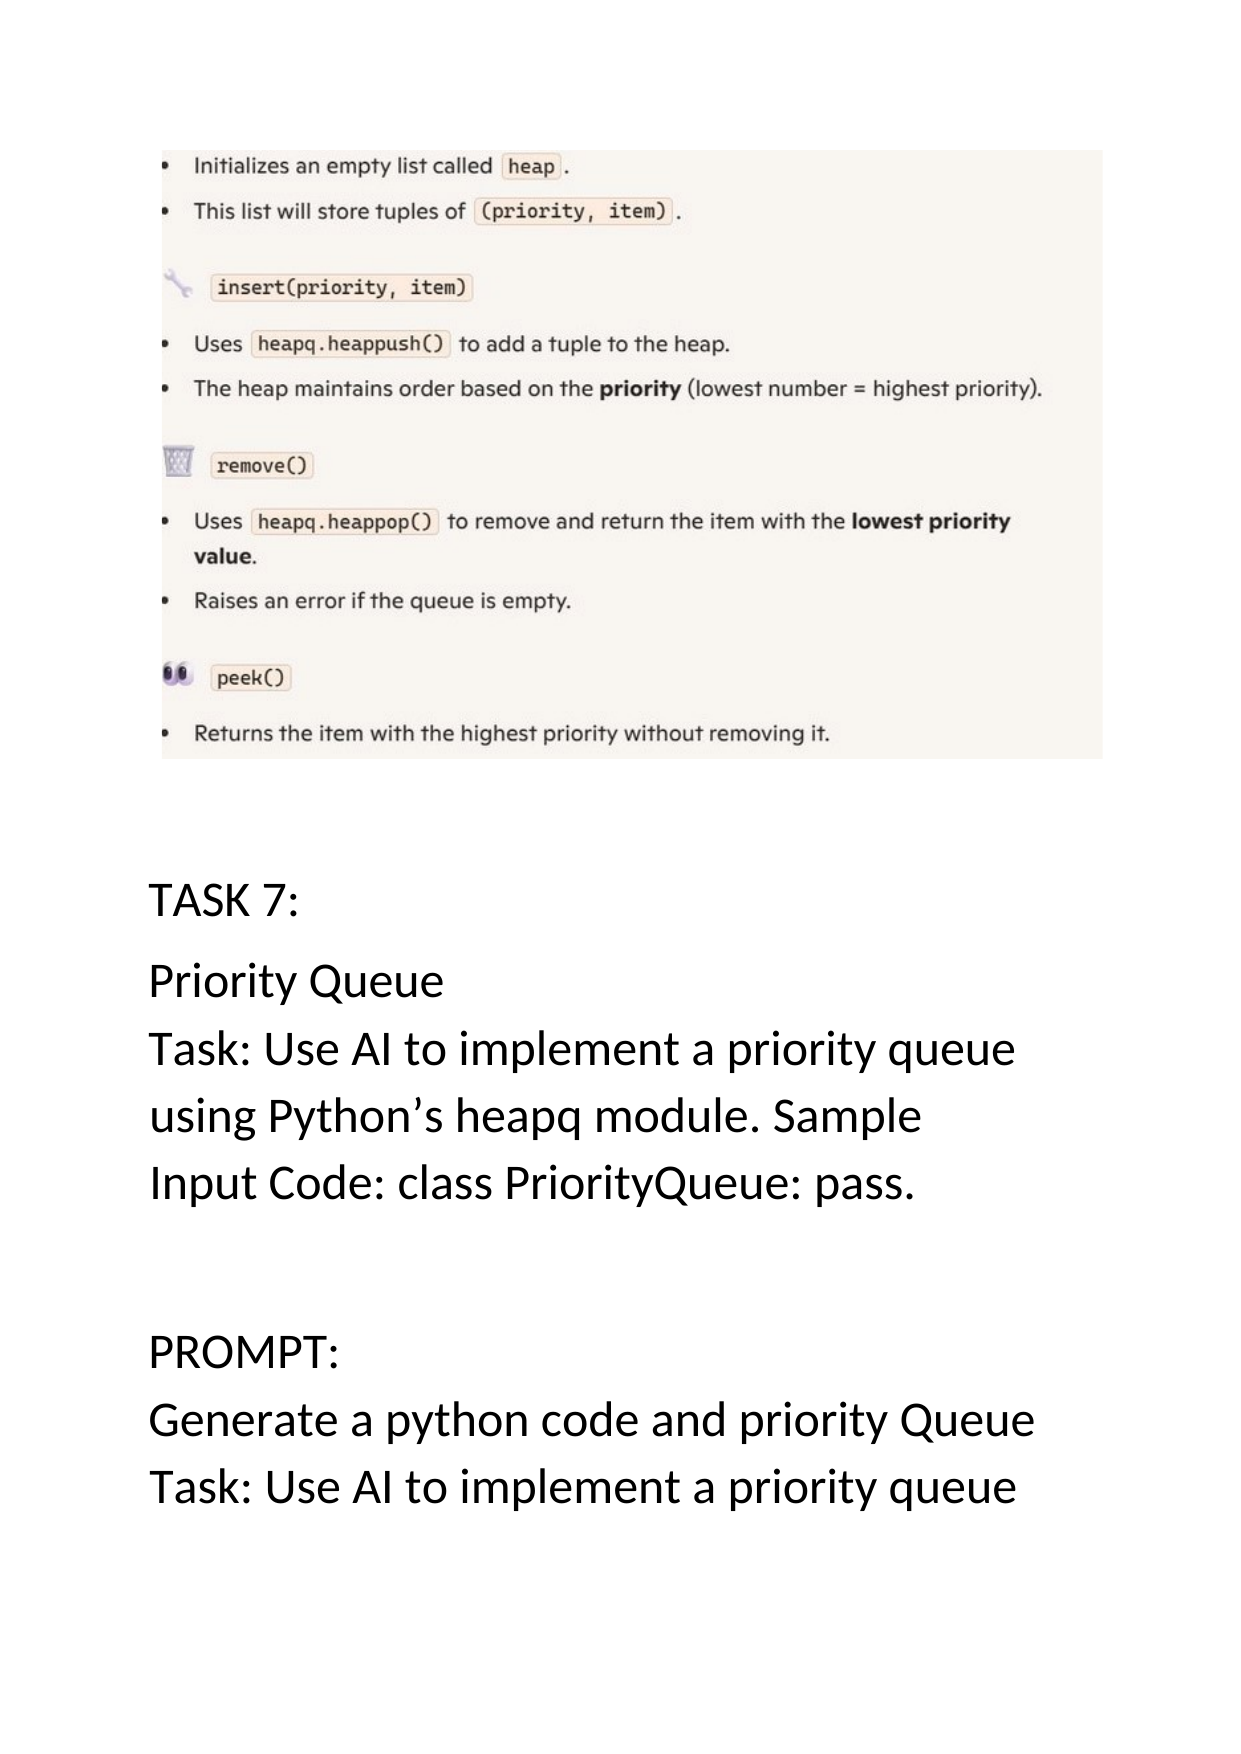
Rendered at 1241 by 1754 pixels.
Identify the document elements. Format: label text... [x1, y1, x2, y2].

text Task: Use AI to implement a priority queue using Python’s heapq module. Sample Input Code: class PriorityQueue: pass. [148, 1016, 1017, 1212]
picture [161, 150, 1103, 759]
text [148, 1388, 1036, 1516]
text TASK 7: [148, 868, 1049, 929]
text PROMPT: [148, 1320, 1049, 1381]
text Priority Queue [148, 949, 1049, 1010]
